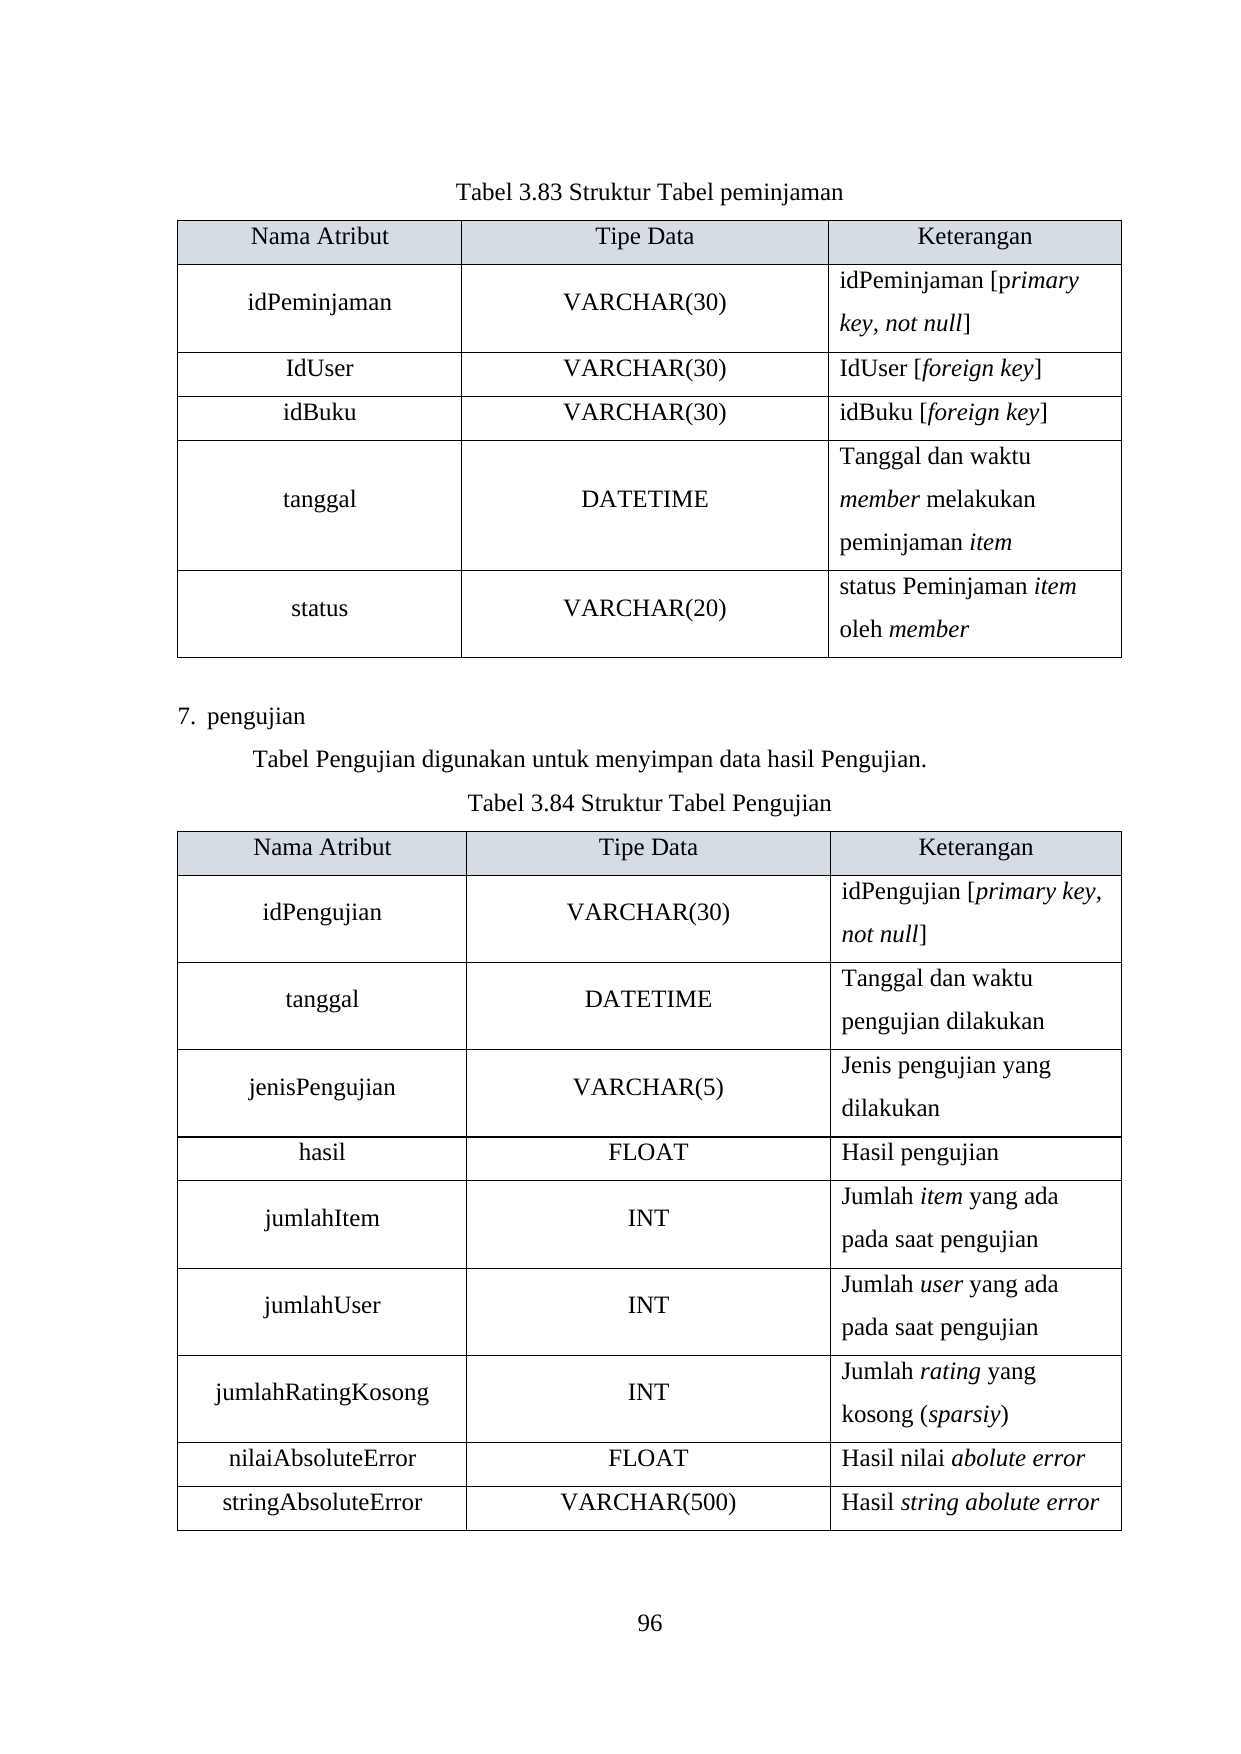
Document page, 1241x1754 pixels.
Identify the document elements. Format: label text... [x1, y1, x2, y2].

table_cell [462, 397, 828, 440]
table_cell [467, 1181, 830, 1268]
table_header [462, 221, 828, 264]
text Tabel 3.84 Struktur Tabel Pengujian [177, 788, 1122, 816]
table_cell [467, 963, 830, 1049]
list pengujian [177, 701, 1122, 730]
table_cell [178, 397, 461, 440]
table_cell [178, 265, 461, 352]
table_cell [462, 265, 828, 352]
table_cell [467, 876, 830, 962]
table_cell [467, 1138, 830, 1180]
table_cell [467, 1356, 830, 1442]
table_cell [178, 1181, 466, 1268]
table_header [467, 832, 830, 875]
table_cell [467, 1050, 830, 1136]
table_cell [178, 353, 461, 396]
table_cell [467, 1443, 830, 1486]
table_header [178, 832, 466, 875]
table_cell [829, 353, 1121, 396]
text Tabel Pengujian digunakan untuk menyimpan data hasil Pengujian. [177, 744, 1122, 773]
text Tabel 3.83 Struktur Tabel peminjaman [177, 177, 1122, 206]
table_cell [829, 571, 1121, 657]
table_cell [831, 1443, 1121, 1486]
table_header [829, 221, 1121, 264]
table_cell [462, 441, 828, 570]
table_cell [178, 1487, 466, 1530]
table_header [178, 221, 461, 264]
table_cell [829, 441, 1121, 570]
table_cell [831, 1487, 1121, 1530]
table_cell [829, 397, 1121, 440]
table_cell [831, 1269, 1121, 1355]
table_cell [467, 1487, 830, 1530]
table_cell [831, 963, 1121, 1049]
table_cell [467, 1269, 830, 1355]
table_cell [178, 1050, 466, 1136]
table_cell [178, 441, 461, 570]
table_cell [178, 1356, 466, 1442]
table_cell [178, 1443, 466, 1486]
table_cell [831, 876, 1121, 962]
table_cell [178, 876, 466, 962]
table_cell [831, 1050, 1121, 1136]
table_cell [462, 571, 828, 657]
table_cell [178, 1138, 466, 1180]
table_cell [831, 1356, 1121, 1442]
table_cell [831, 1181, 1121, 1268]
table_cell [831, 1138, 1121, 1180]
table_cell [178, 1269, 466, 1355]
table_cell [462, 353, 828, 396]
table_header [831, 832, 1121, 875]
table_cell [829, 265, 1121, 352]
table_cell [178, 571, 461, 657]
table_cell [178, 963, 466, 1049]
